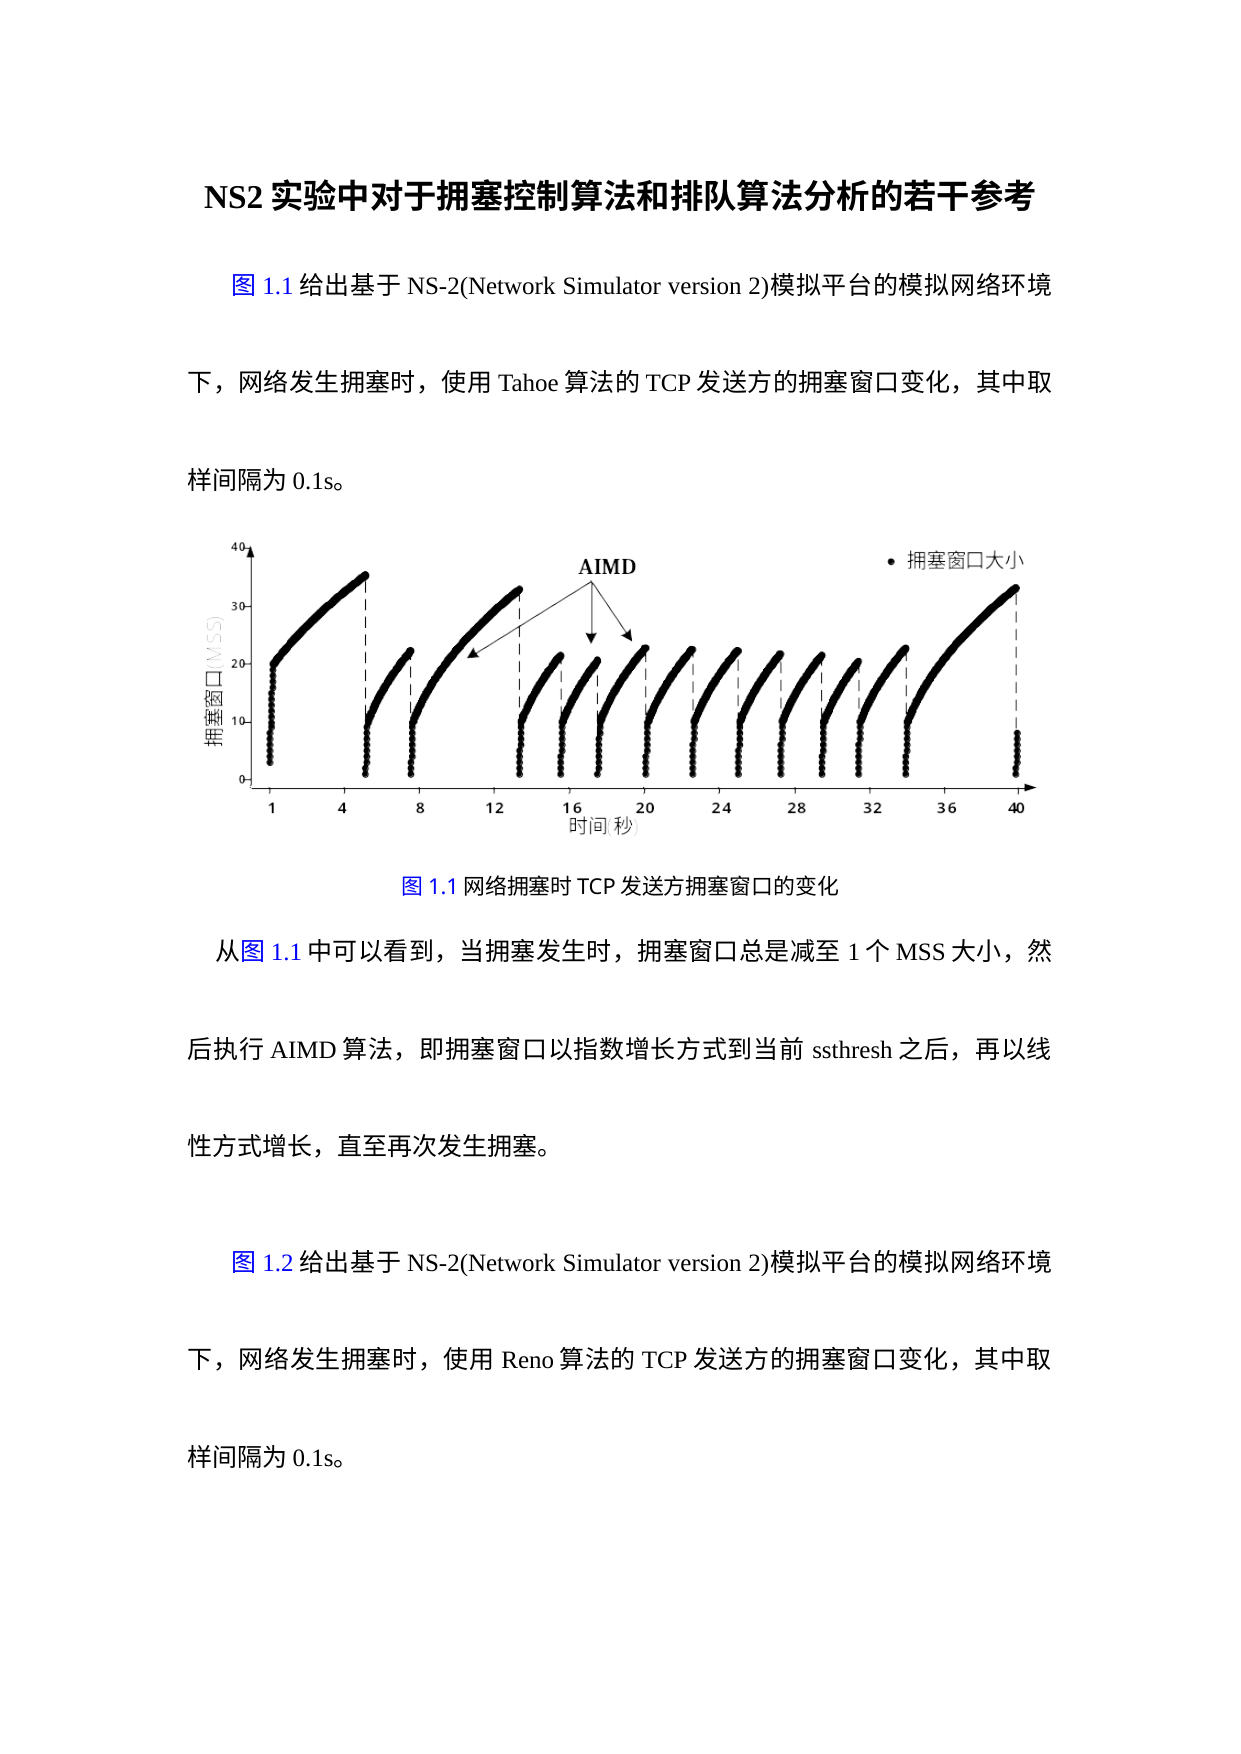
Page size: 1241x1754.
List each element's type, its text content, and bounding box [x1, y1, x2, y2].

text 从图1.1中可以看到，当拥塞发生时，拥塞窗口总是减至1个MSS大小，然后执行AIMD算法，即拥塞窗口以指数增长方式到当前ssthresh之后，再以线性方式增长，直至再次发生拥塞。 [187, 917, 1053, 1177]
text NS2实验中对于拥塞控制算法和排队算法分析的若干参考 [187, 162, 1053, 227]
text 图1.1网络拥塞时TCP发送方拥塞窗口的变化 [187, 869, 1053, 902]
text 图1.2给出基于NS-2(Network Simulator version 2)模拟平台的模拟网络环境下，网络发生拥塞时，使用Reno算法的TCP发送方的拥塞窗口变化，其中取样间隔为0.1s。 [187, 1228, 1053, 1488]
text 图1.1给出基于NS-2(Network Simulator version 2)模拟平台的模拟网络环境下，网络发生拥塞时，使用Tahoe算法的TCP发送方的拥塞窗口变化，其中取样间隔为0.1s。 [187, 251, 1053, 511]
